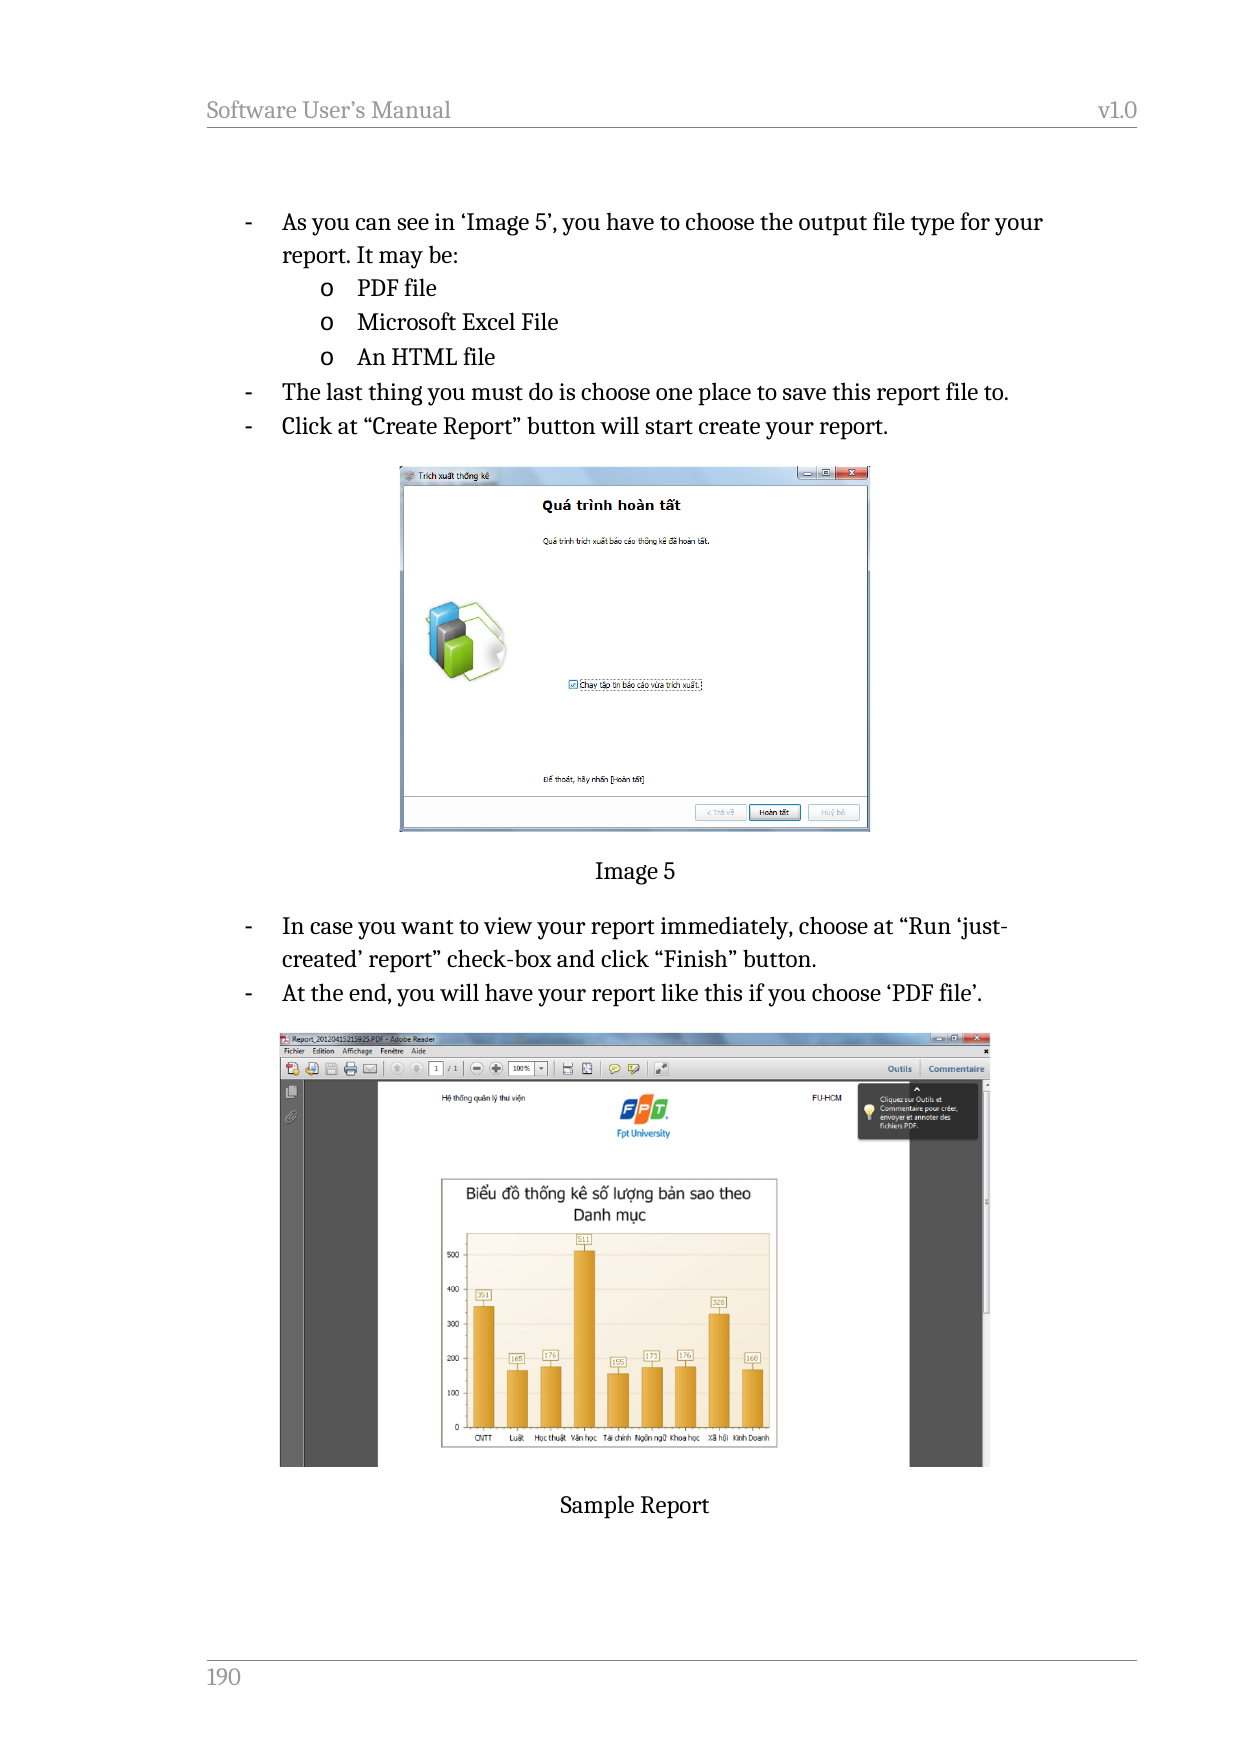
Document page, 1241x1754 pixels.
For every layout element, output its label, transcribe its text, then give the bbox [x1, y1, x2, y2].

text Image 5 [207, 857, 1063, 886]
list Microsoft Excel File [319, 308, 1063, 338]
list As you can see in ‘Image 5’, you have to choose the output file type for your report. It may be: [244, 207, 1063, 269]
picture [279, 1032, 990, 1467]
list At the end, you will have your report like this if you choose ‘PDF file’. [244, 978, 1063, 1007]
text Sample Report [207, 1491, 1063, 1520]
list PDF file [319, 274, 1063, 304]
list Click at “Create Report” button will start create your report. [244, 411, 1063, 441]
picture [399, 466, 871, 832]
list In case you want to view your report immediately, choose at “Run ‘just-created’ report” check-box and click “Finish” button. [244, 911, 1063, 973]
list The last thing you must do is choose one place to save this report file to. [244, 377, 1063, 407]
list An HTML file [319, 343, 1063, 373]
